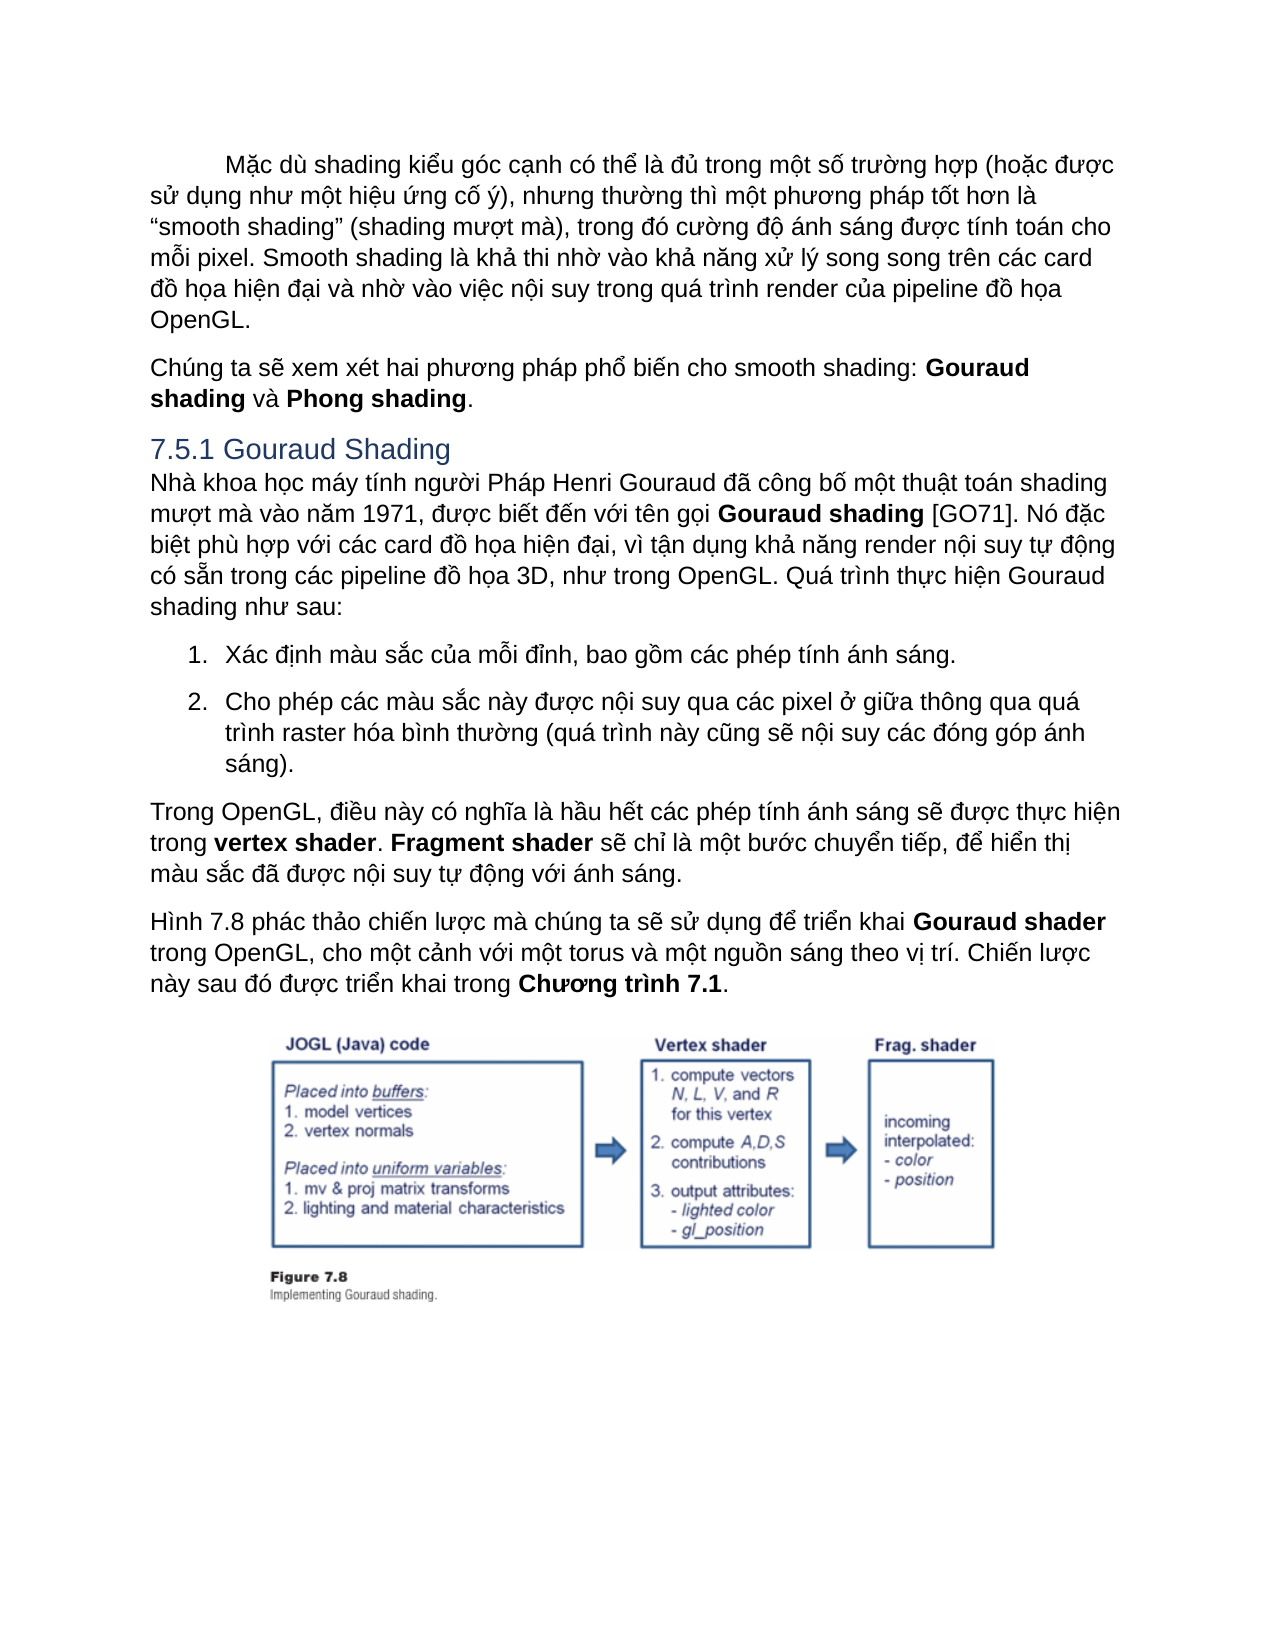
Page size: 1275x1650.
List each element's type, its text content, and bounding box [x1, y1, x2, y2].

text Trong OpenGL, điều này có nghĩa là hầu hết các phép tính ánh sáng sẽ được thực hiện trong vertex shader. Fragment shader sẽ chỉ là một bước chuyển tiếp, để hiển thị màu sắc đã được nội suy tự động với ánh sáng. [150, 797, 1125, 888]
list Cho phép các màu sắc này được nội suy qua các pixel ở giữa thông qua quá trình raster hóa bình thường (quá trình này cũng sẽ nội suy các đóng góp ánh sáng). [187, 687, 1125, 778]
subtitle 7.5.1 Gouraud Shading [150, 432, 1125, 465]
text Mặc dù shading kiểu góc cạnh có thể là đủ trong một số trường hợp (hoặc được sử dụng như một hiệu ứng cố ý), nhưng thường thì một phương pháp tốt hơn là “smooth shading” (shading mượt mà), trong đó cường độ ánh sáng được tính toán cho mỗi pixel. Smooth shading là khả thi nhờ vào khả năng xử lý song song trên các card đồ họa hiện đại và nhờ vào việc nội suy trong quá trình render của pipeline đồ họa OpenGL. [150, 150, 1125, 334]
text Nhà khoa học máy tính người Pháp Henri Gouraud đã công bố một thuật toán shading mượt mà vào năm 1971, được biết đến với tên gọi Gouraud shading [GO71]. Nó đặc biệt phù hợp với các card đồ họa hiện đại, vì tận dụng khả năng render nội suy tự động có sẵn trong các pipeline đồ họa 3D, như trong OpenGL. Quá trình thực hiện Gouraud shading như sau: [150, 468, 1125, 621]
text Chúng ta sẽ xem xét hai phương pháp phổ biến cho smooth shading: Gouraud shading và Phong shading. [150, 353, 1125, 413]
picture [253, 1016, 1022, 1317]
text Hình 7.8 phác thảo chiến lược mà chúng ta sẽ sử dụng để triển khai Gouraud shader trong OpenGL, cho một cảnh với một torus và một nguồn sáng theo vị trí. Chiến lược này sau đó được triển khai trong Chương trình 7.1. [150, 907, 1125, 998]
list Xác định màu sắc của mỗi đỉnh, bao gồm các phép tính ánh sáng. [187, 640, 1125, 668]
